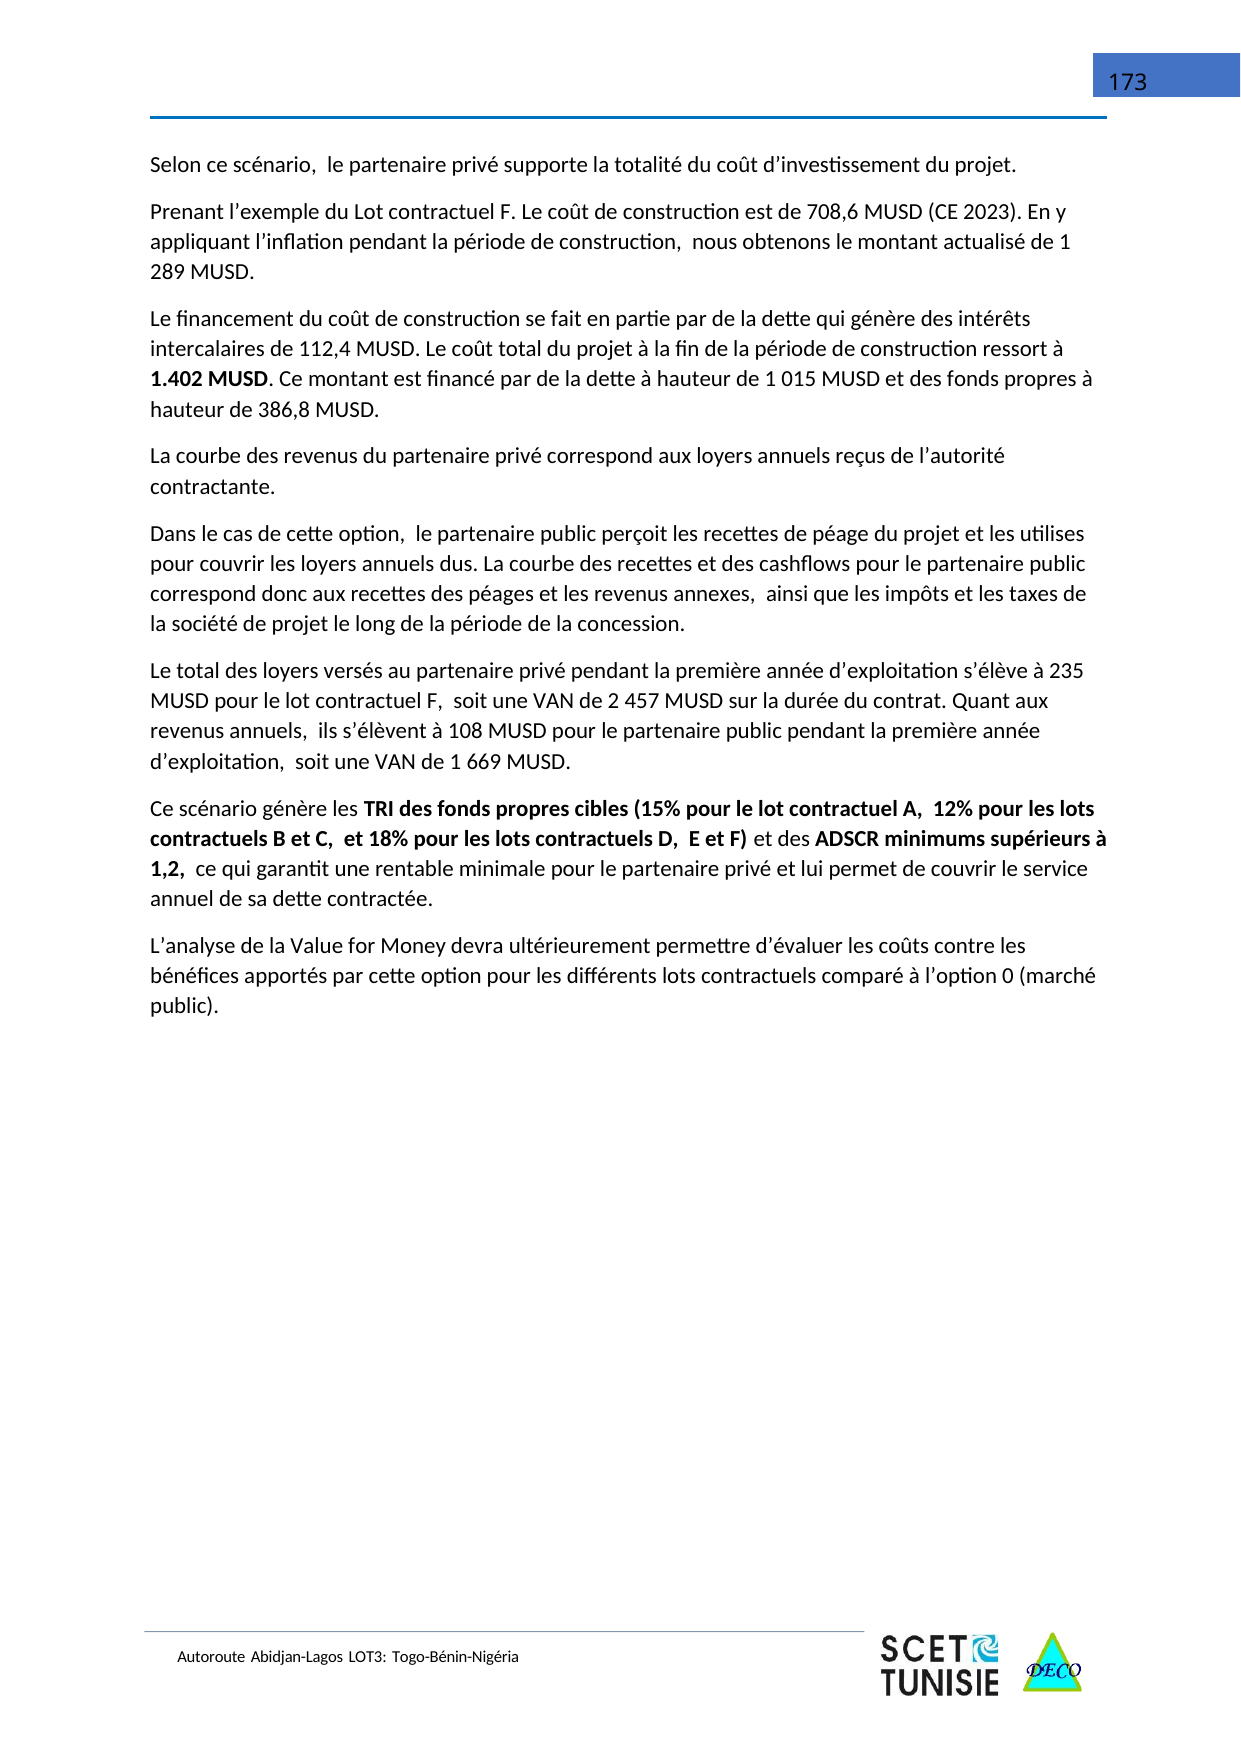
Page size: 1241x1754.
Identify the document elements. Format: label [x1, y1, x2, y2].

picture [880, 1634, 999, 1696]
picture [1022, 1631, 1082, 1692]
